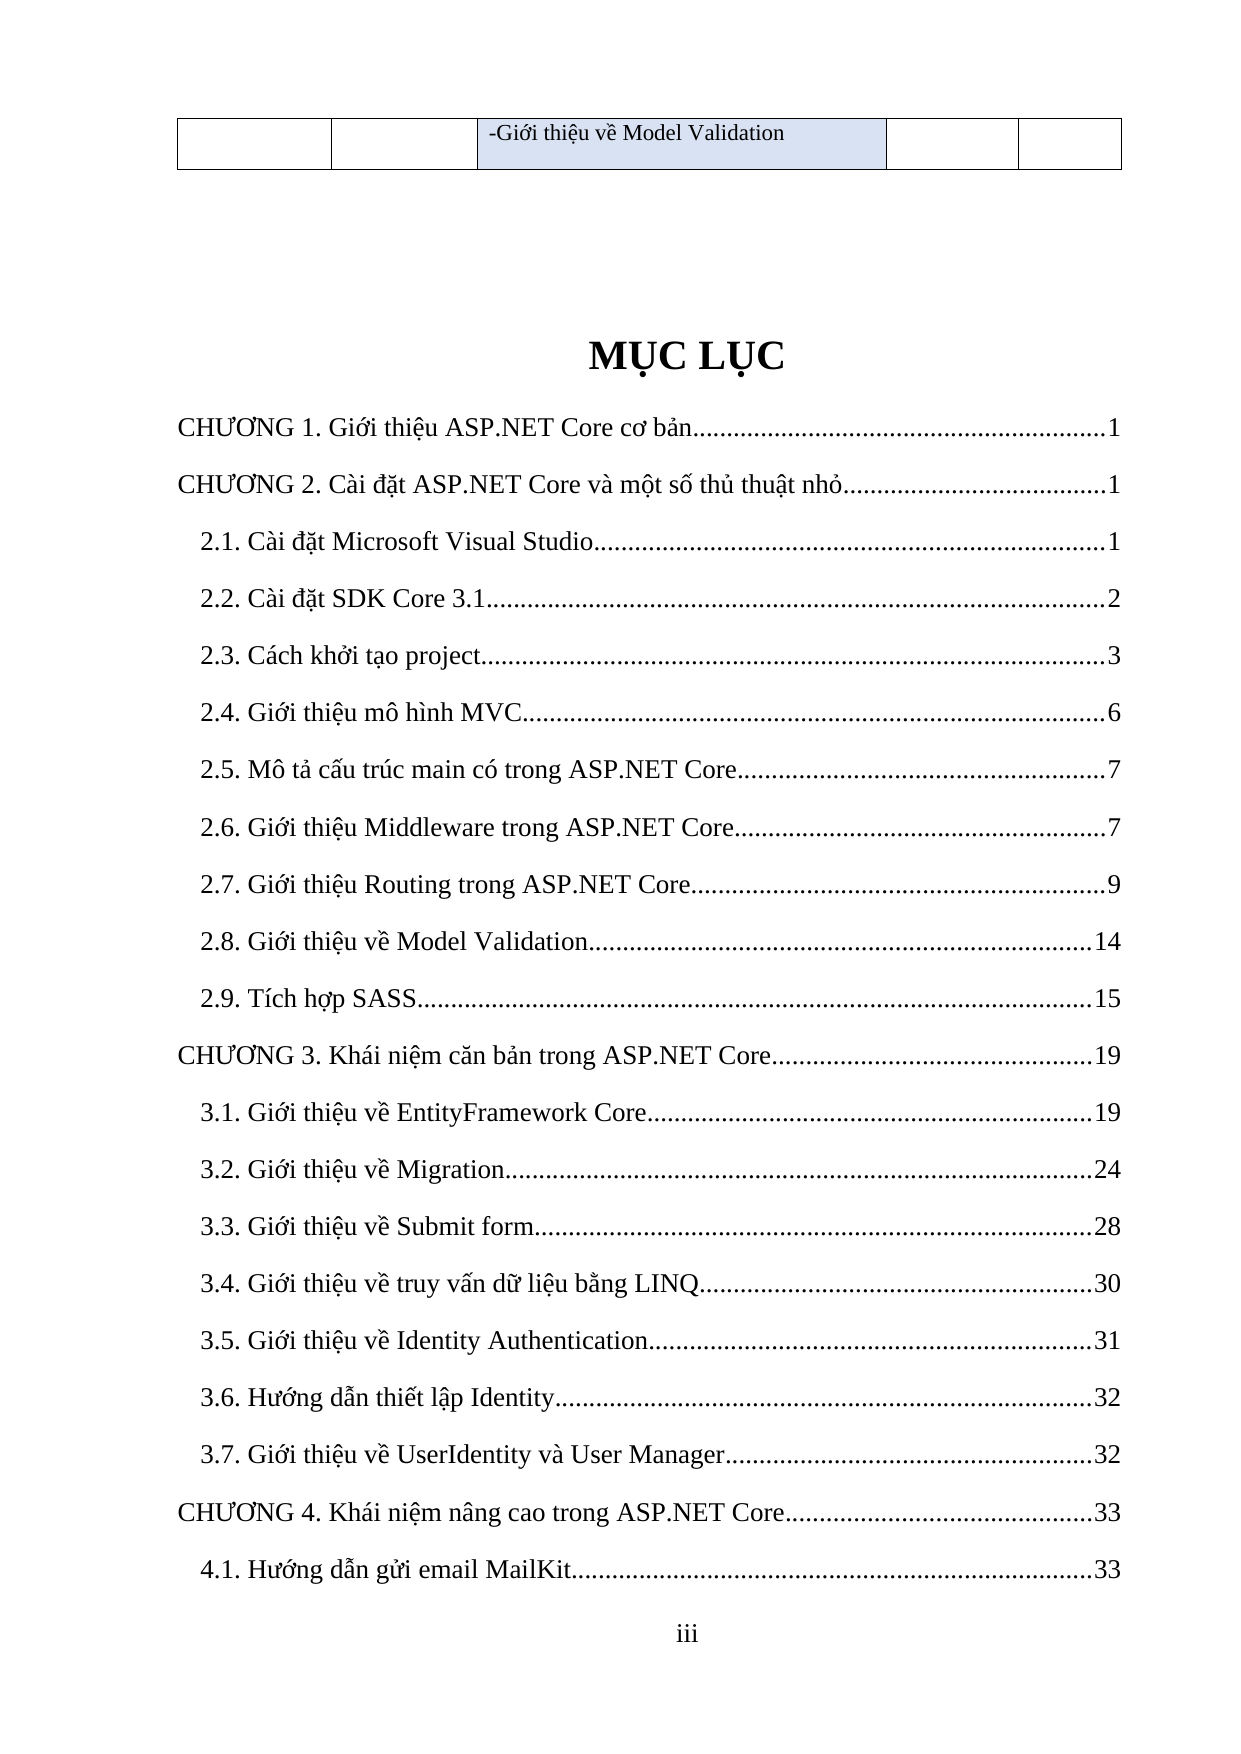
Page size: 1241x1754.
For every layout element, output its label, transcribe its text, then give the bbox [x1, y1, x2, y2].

text 2.6. Giới thiệu Middleware trong ASP.NET Core 7 [200, 811, 1122, 842]
text 2.1. Cài đặt Microsoft Visual Studio 1 [200, 525, 1122, 556]
text 2.4. Giới thiệu mô hình MVC 6 [200, 696, 1122, 728]
text CHƯƠNG 2. Cài đặt ASP.NET Core và một số thủ thuật nhỏ 1 [177, 468, 1122, 499]
text 3.1. Giới thiệu về EntityFramework Core 19 [200, 1096, 1122, 1127]
text 2.8. Giới thiệu về Model Validation 14 [200, 925, 1122, 956]
text 3.6. Hướng dẫn thiết lập Identity 32 [200, 1381, 1122, 1413]
text CHƯƠNG 1. Giới thiệu ASP.NET Core cơ bản 1 [177, 411, 1122, 442]
text 3.5. Giới thiệu về Identity Authentication 31 [200, 1324, 1122, 1356]
text CHƯƠNG 4. Khái niệm nâng cao trong ASP.NET Core 33 [177, 1496, 1122, 1527]
text 3.4. Giới thiệu về truy vấn dữ liệu bằng LINQ 30 [200, 1267, 1122, 1298]
text 3.3. Giới thiệu về Submit form 28 [200, 1210, 1122, 1241]
table_cell -Giới thiệu về Model Validation [478, 119, 886, 169]
text 2.3. Cách khởi tạo project 3 [200, 639, 1122, 671]
text 2.9. Tích hợp SASS 15 [200, 982, 1122, 1013]
text CHƯƠNG 3. Khái niệm căn bản trong ASP.NET Core 19 [177, 1039, 1122, 1070]
text 2.7. Giới thiệu Routing trong ASP.NET Core 9 [200, 868, 1122, 899]
text 4.1. Hướng dẫn gửi email MailKit 33 [200, 1553, 1122, 1584]
text 3.7. Giới thiệu về UserIdentity và User Manager 32 [200, 1438, 1122, 1470]
text 2.2. Cài đặt SDK Core 3.1 2 [200, 582, 1122, 613]
text MỤC LỤC [177, 331, 1122, 379]
text 2.5. Mô tả cấu trúc main có trong ASP.NET Core 7 [200, 753, 1122, 785]
text 3.2. Giới thiệu về Migration 24 [200, 1153, 1122, 1184]
